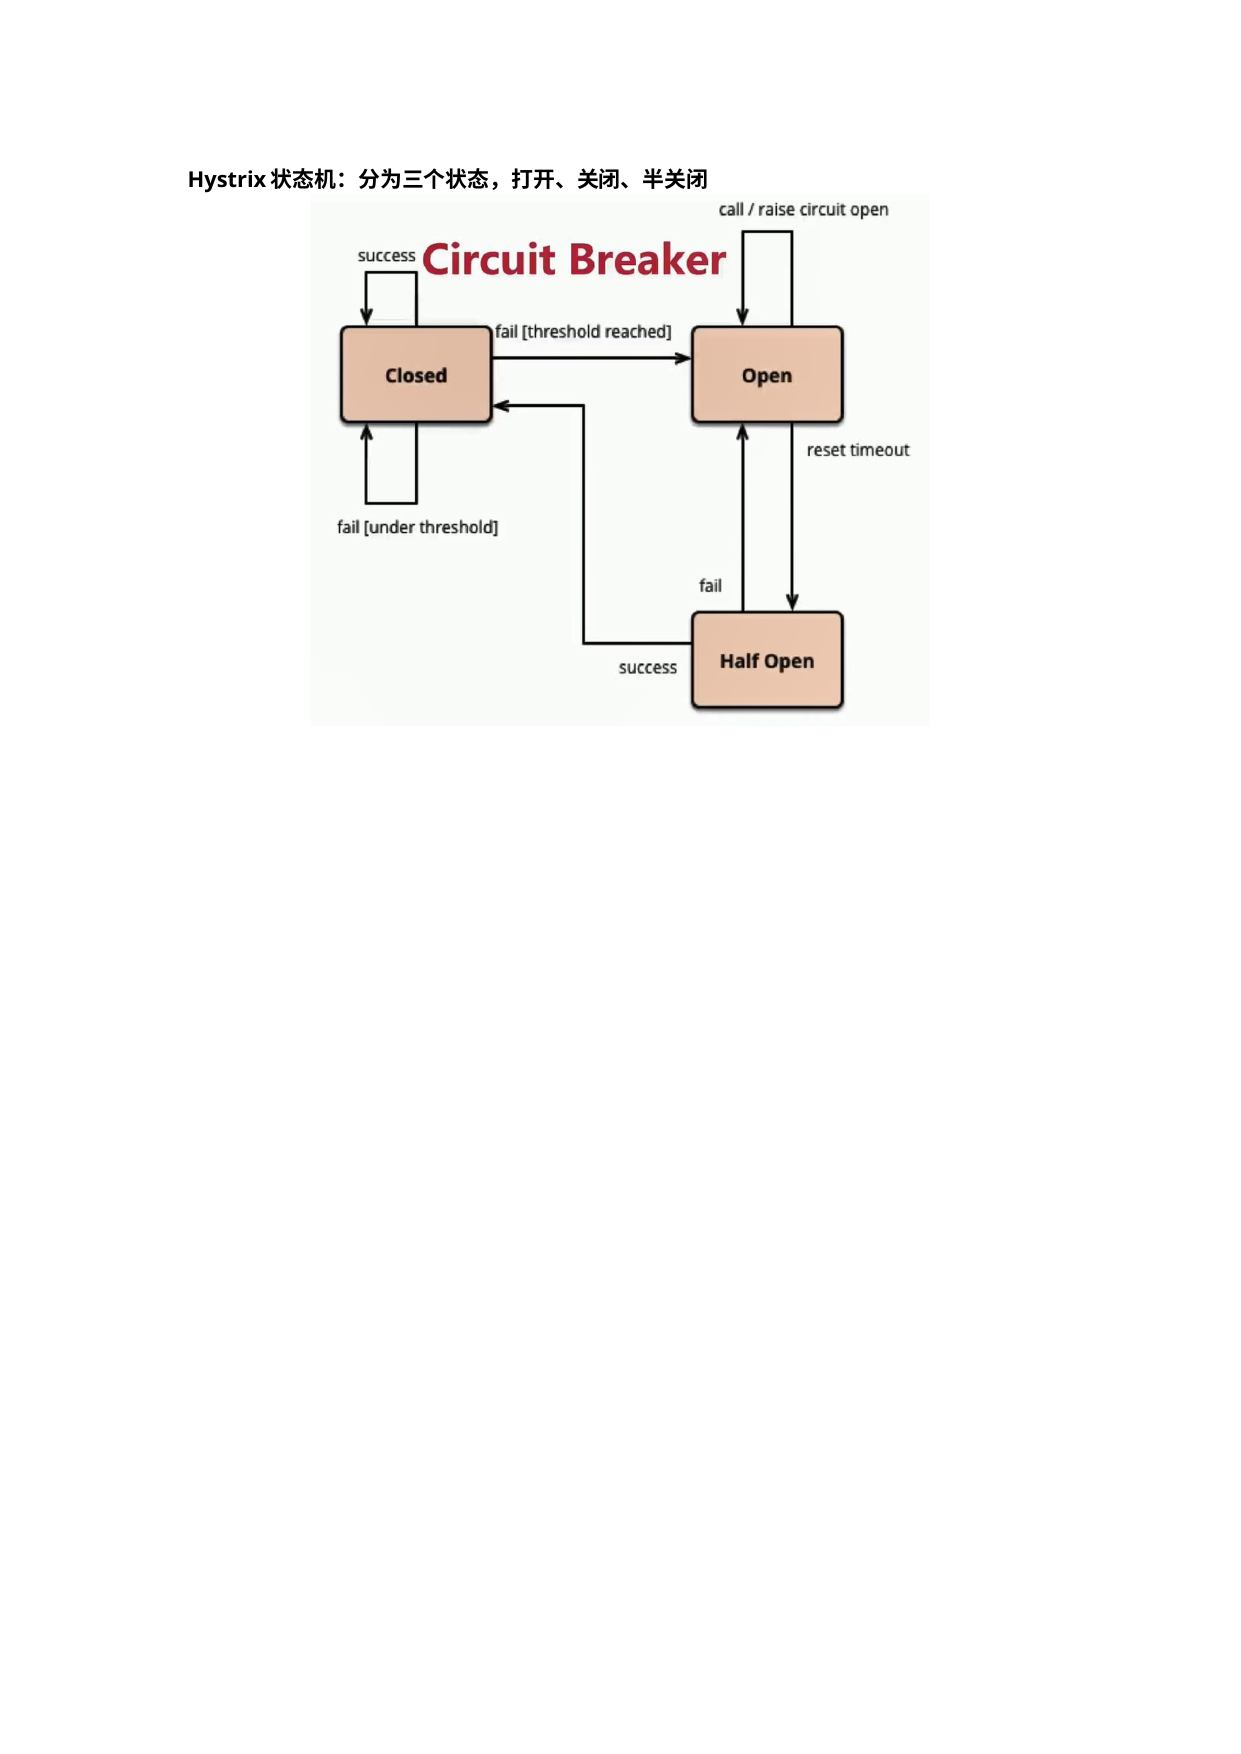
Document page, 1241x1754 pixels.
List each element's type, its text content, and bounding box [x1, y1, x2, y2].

text Hystrix状态机：分为三个状态，打开、关闭、半关闭 [187, 162, 1053, 194]
picture [310, 194, 930, 726]
